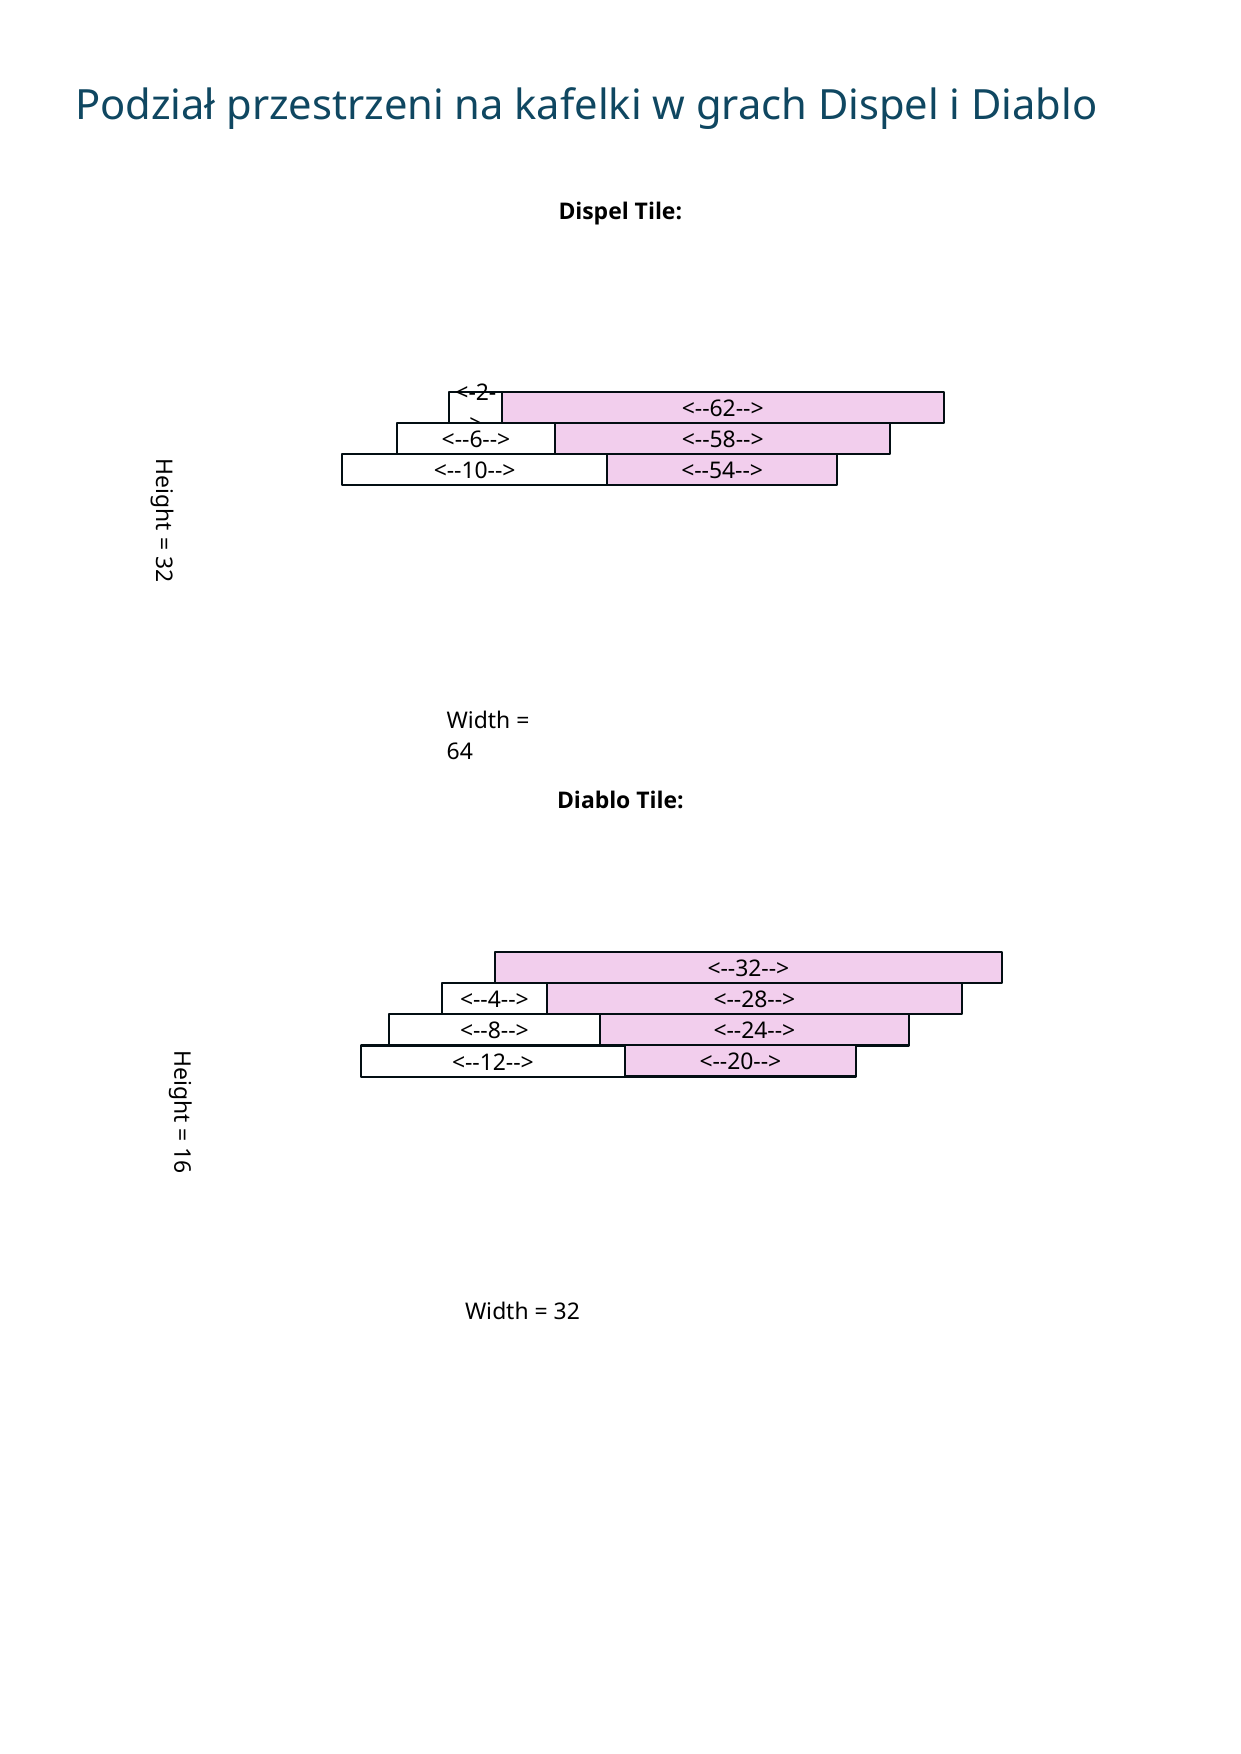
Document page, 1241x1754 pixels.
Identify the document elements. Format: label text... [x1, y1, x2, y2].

subtitle Podział przestrzeni na kafelki w grach Dispel i Diablo [75, 75, 1165, 132]
text Dispel Tile: [75, 195, 1165, 226]
text Diablo Tile: [75, 784, 1165, 815]
